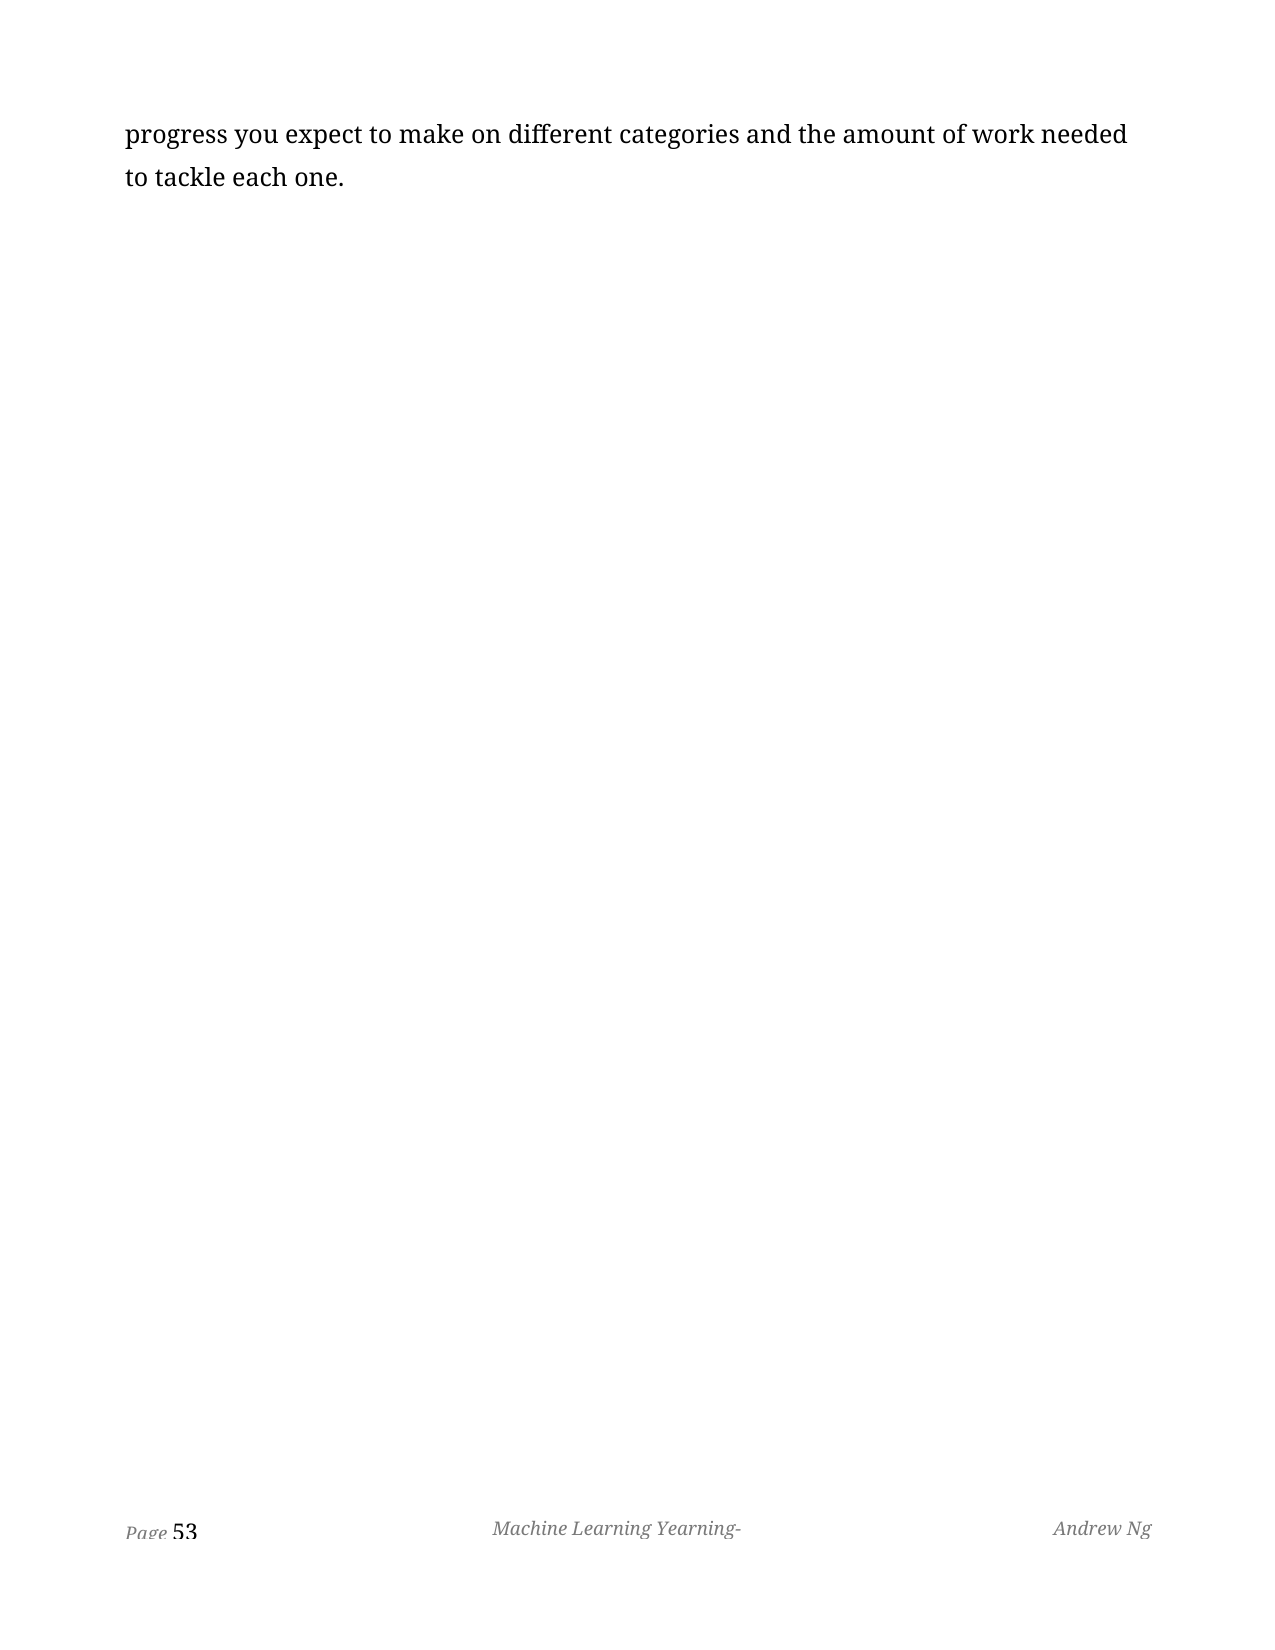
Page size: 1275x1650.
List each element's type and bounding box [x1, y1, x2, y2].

text [125, 117, 1143, 194]
